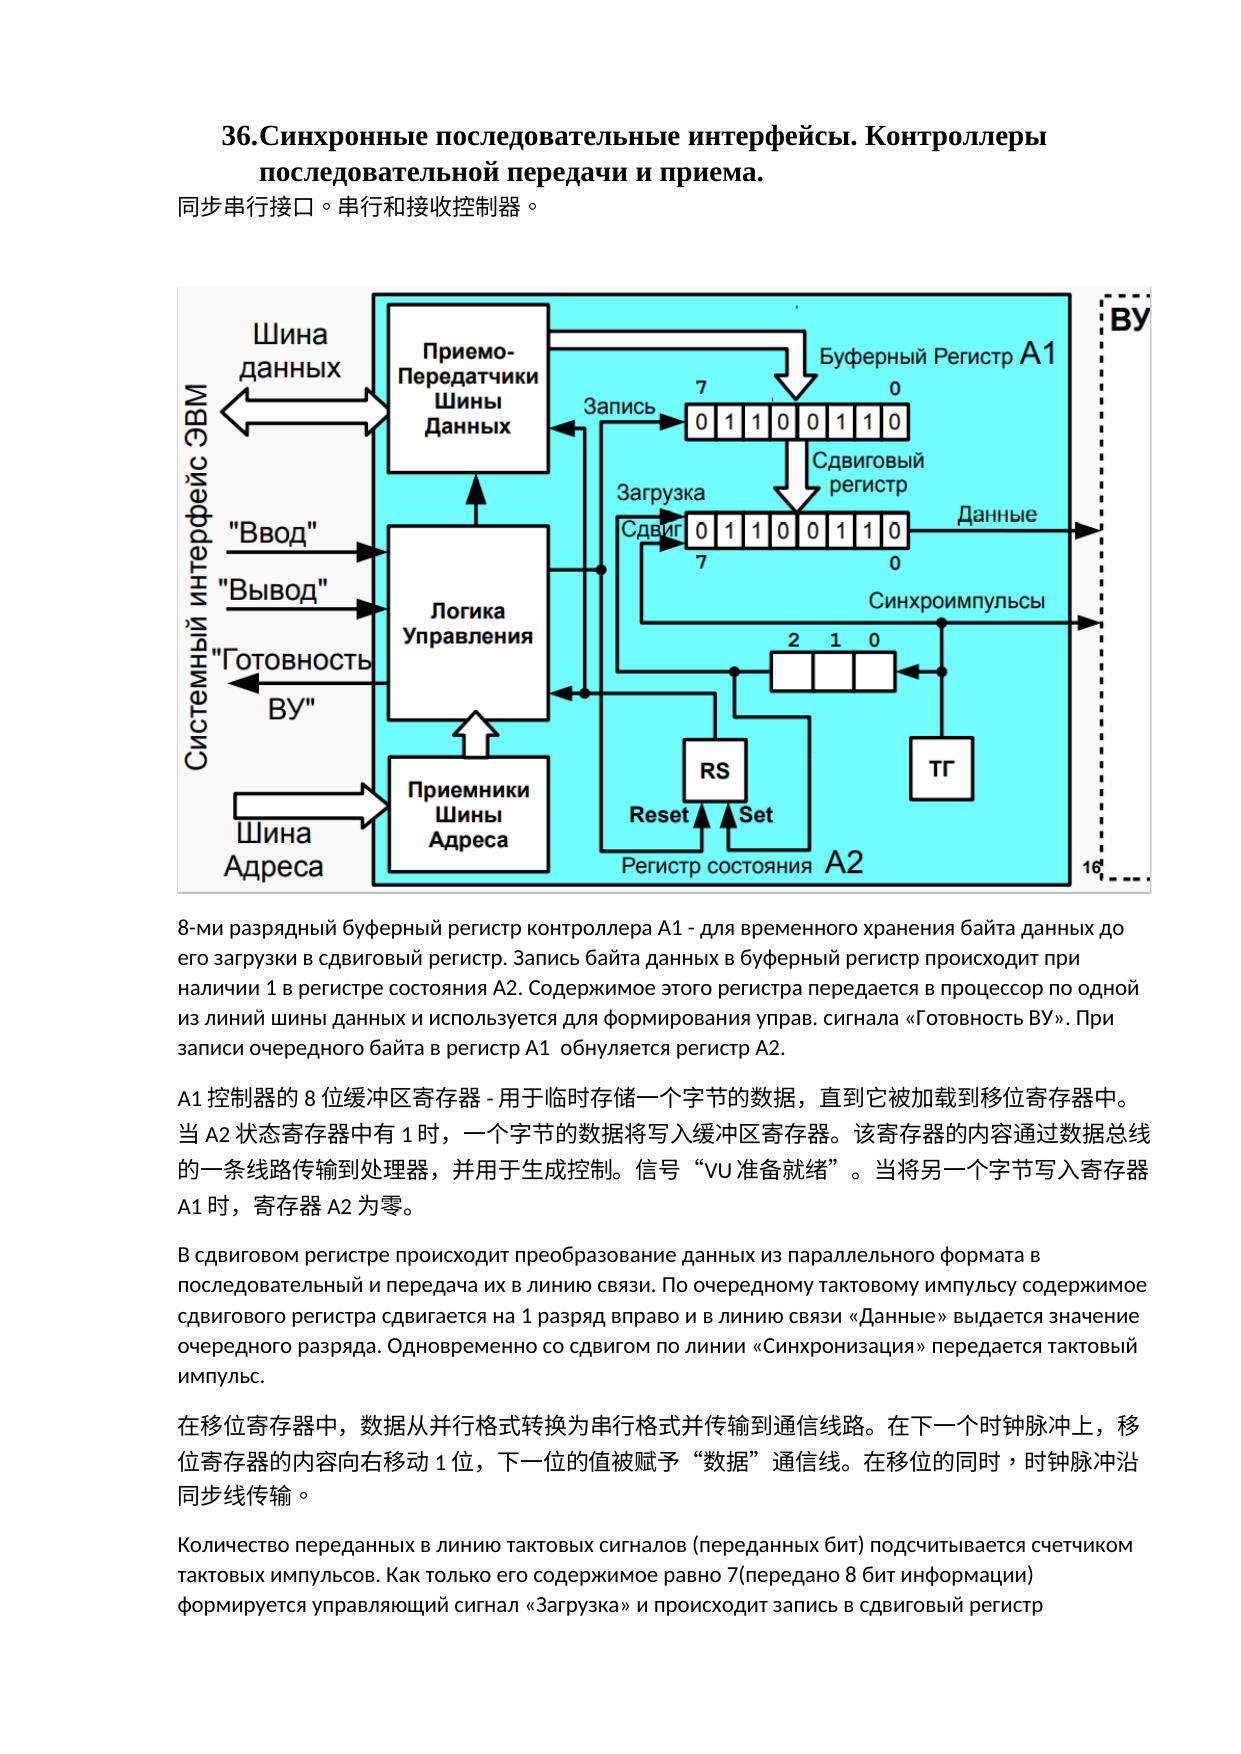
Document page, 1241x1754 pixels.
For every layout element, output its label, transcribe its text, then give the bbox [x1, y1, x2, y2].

picture [177, 287, 1152, 894]
text В сдвиговом регистре происходит преобразование данных из параллельного формата в последовательный и передача их в линию связи. По очередному тактовому импульсу содержимое сдвигового регистра сдвигается на 1 разряд вправо и в линию связи «Данные» выдается значение очередного разряда. Одновременно со сдвигом по линии «Синхронизация» передается тактовый импульс. [177, 1240, 1152, 1389]
text 同步串行接口。串行和接收控制器。 [177, 190, 1152, 222]
text Синхронные последовательные интерфейсы. Контроллеры последовательной передачи и приема. [221, 118, 1152, 188]
text 8-ми разрядный буферный регистр контроллера А1 - для временного хранения байта данных до его загрузки в сдвиговый регистр. Запись байта данных в буферный регистр происходит при наличии 1 в регистре состояния А2. Содержимое этого регистра передается в процессор по одной из линий шины данных и используется для формирования управ. сигнала «Готовность ВУ». При записи очередного байта в регистр А1 обнуляется регистр А2. [177, 913, 1152, 1061]
text A1 控制器的 8 位缓冲区寄存器 - 用于临时存储一个字节的数据，直到它被加载到移位寄存器中。当 A2 状态寄存器中有 1 时，一个字节的数据将写入缓冲区寄存器。该寄存器的内容通过数据总线的一条线路传输到处理器，并用于生成控制。信号“VU准备就绪”。当将另一个字节写入寄存器 A1 时，寄存器 A2 为零。 [177, 1080, 1152, 1221]
text 在移位寄存器中，数据从并行格式转换为串行格式并传输到通信线路。在下一个时钟脉冲上，移位寄存器的内容向右移动 1 位，下一位的值被赋予“数据”通信线。在移位的同时，时钟脉冲沿同步线传输。 [177, 1408, 1152, 1511]
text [177, 1530, 1152, 1618]
